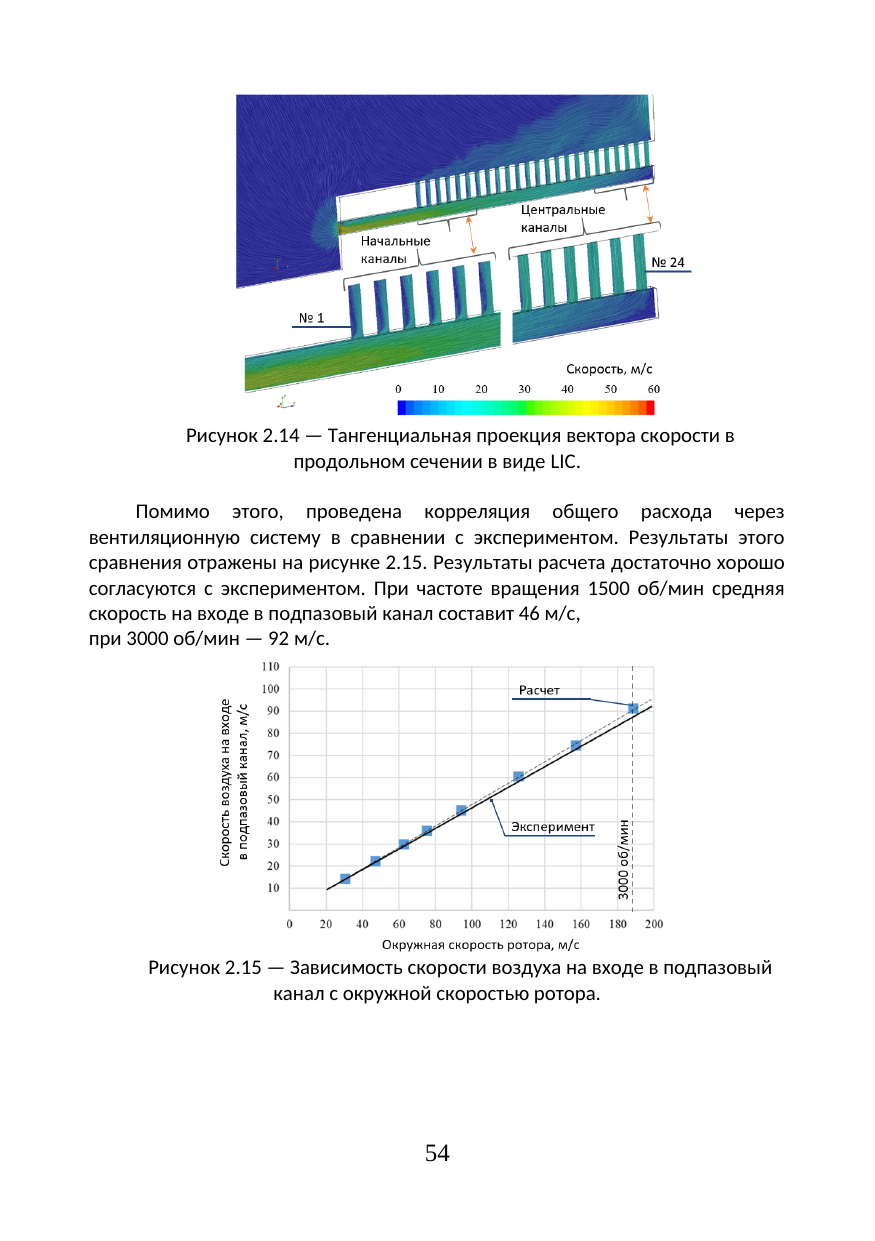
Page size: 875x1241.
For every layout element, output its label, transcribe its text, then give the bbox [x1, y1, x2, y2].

text Рисунок 2.15 — Зависимость скорости воздуха на входе в подпазовый канал с окружной скоростью ротора. [88, 954, 786, 1005]
picture [206, 651, 668, 955]
text при 3000 об/мин — 92 м/с. [88, 626, 786, 651]
text Рисунок 2.14 — Тангенциальная проекция вектора скорости в продольном сечении в виде LIC. [88, 423, 786, 473]
picture [228, 88, 693, 423]
text Помимо этого, проведена корреляция общего расхода через вентиляционную систему в сравнении с экспериментом. Результаты этого сравнения отражены на рисунке 2.15. Результаты расчета достаточно хорошо согласуются с экспериментом. При частоте вращения 1500 об/мин средняя скорость на входе в подпазовый канал составит 46 м/с, [88, 498, 786, 626]
